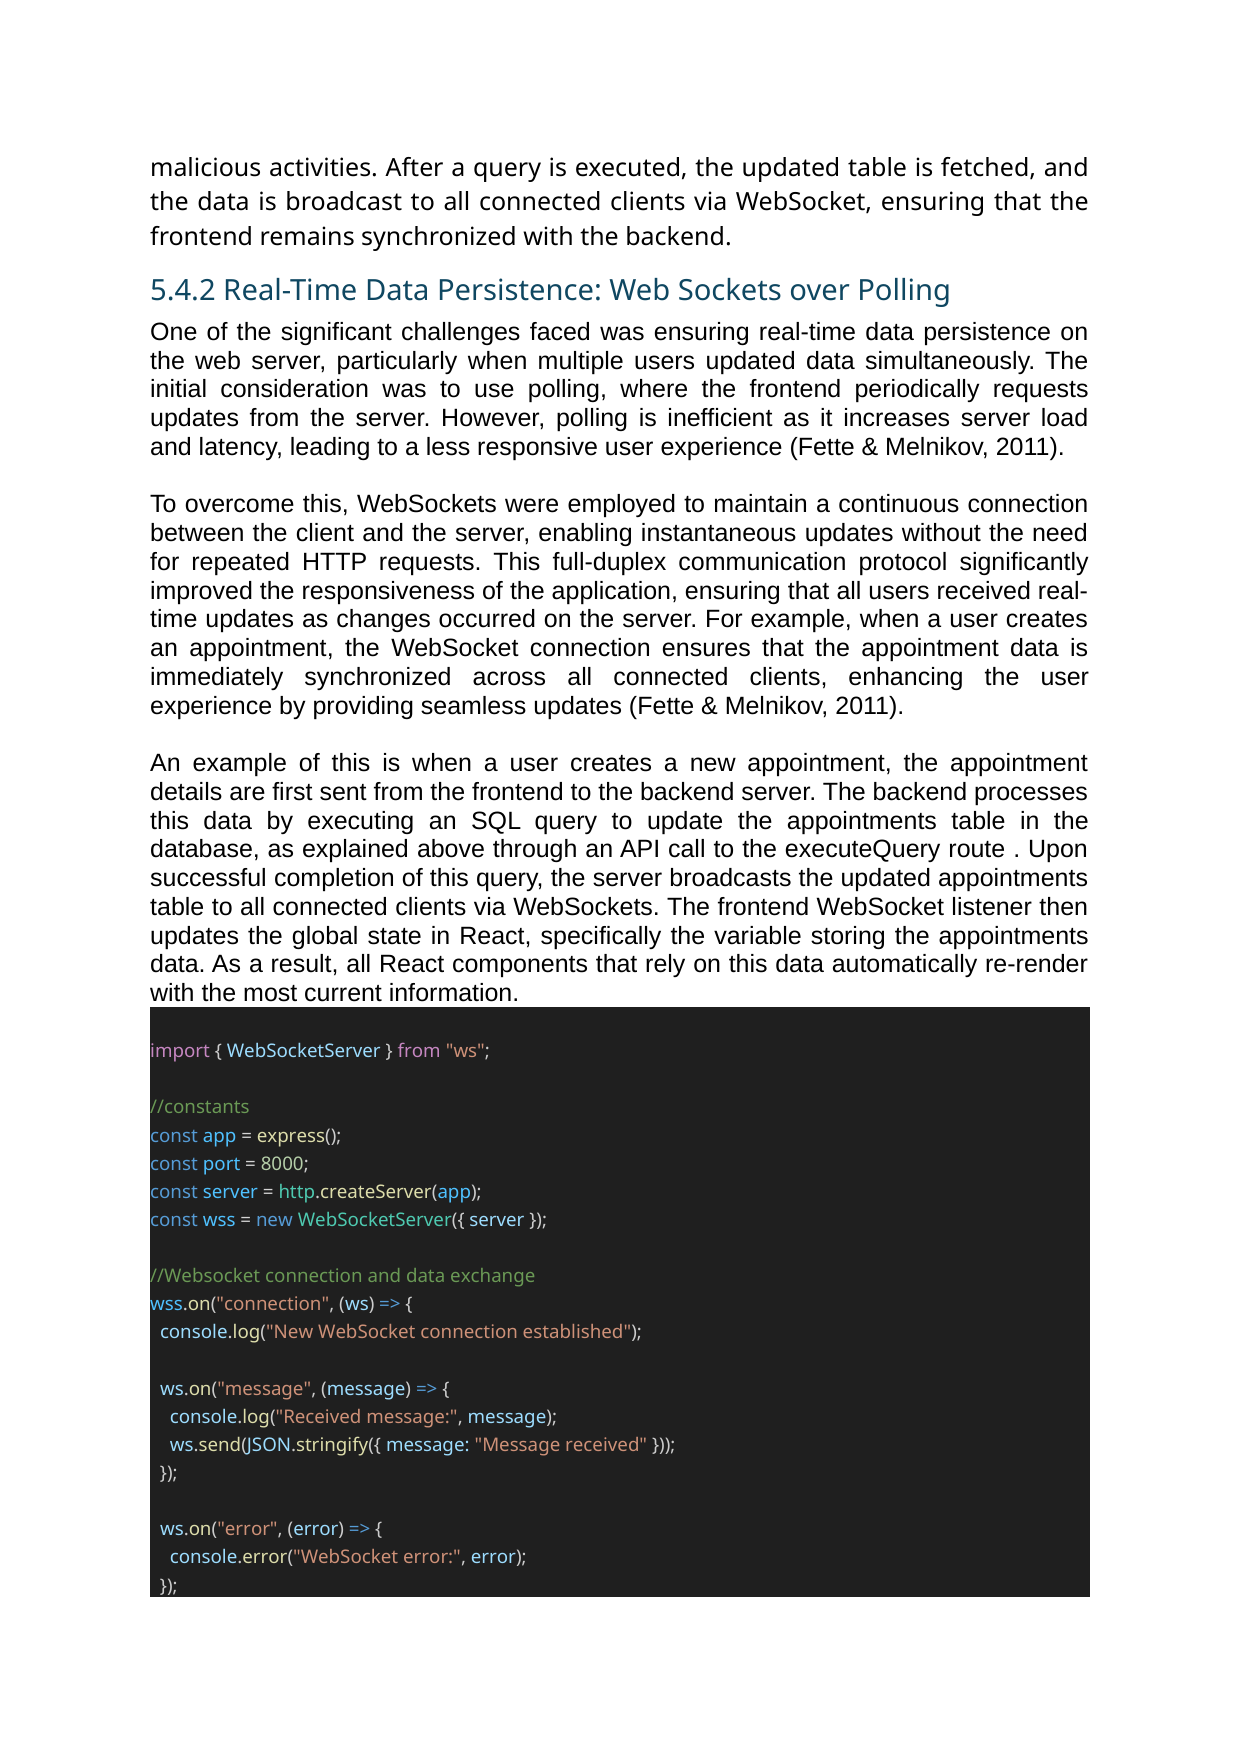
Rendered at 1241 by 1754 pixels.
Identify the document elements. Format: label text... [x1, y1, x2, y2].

text //constants [150, 1091, 1090, 1119]
text //Websocket connection and data exchange [150, 1260, 1090, 1288]
text console.log("Received message:", message); [150, 1401, 1090, 1429]
text console.error("WebSocket error:", error); [150, 1541, 1090, 1569]
text const wss = new WebSocketServer({ server }); [150, 1204, 1090, 1232]
text One of the significant challenges faced was ensuring real-time data persistence on the web server, particularly when multiple users updated data simultaneously. The initial consideration was to use polling, where the frontend periodically requests updates from the server. However, polling is inefficient as it increases server load and latency, leading to a less responsive user experience (Fette & Melnikov, 2011). [150, 317, 1090, 461]
text const port = 8000; [150, 1147, 1090, 1176]
text ws.on("error", (error) => { [150, 1513, 1090, 1541]
text ws.on("message", (message) => { [150, 1372, 1090, 1401]
text }); [150, 1569, 1090, 1597]
text console.log("New WebSocket connection established"); [150, 1316, 1090, 1344]
text wss.on("connection", (ws) => { [150, 1288, 1090, 1316]
text An example of this is when a user creates a new appointment, the appointment details are first sent from the frontend to the backend server. The backend processes this data by executing an SQL query to update the appointments table in the database, as explained above through an API call to the executeQuery route . Upon successful completion of this query, the server broadcasts the updated appointments table to all connected clients via WebSockets. The frontend WebSocket listener then updates the global state in React, specifically the variable storing the appointments data. As a result, all React components that rely on this data automatically re-render with the most current information. [150, 748, 1090, 1007]
text const app = express(); [150, 1119, 1090, 1147]
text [150, 150, 1090, 252]
text }); [150, 1457, 1090, 1485]
subtitle 5.4.2 Real-Time Data Persistence: Web Sockets over Polling [150, 269, 1090, 308]
text ws.send(JSON.stringify({ message: "Message received" })); [150, 1429, 1090, 1457]
text const server = http.createServer(app); [150, 1176, 1090, 1204]
text To overcome this, WebSockets were employed to maintain a continuous connection between the client and the server, enabling instantaneous updates without the need for repeated HTTP requests. This full-duplex communication protocol significantly improved the responsiveness of the application, ensuring that all users received real-time updates as changes occurred on the server. For example, when a user creates an appointment, the WebSocket connection ensures that the appointment data is immediately synchronized across all connected clients, enhancing the user experience by providing seamless updates (Fette & Melnikov, 2011). [150, 489, 1090, 719]
text import { WebSocketServer } from "ws"; [150, 1035, 1090, 1063]
